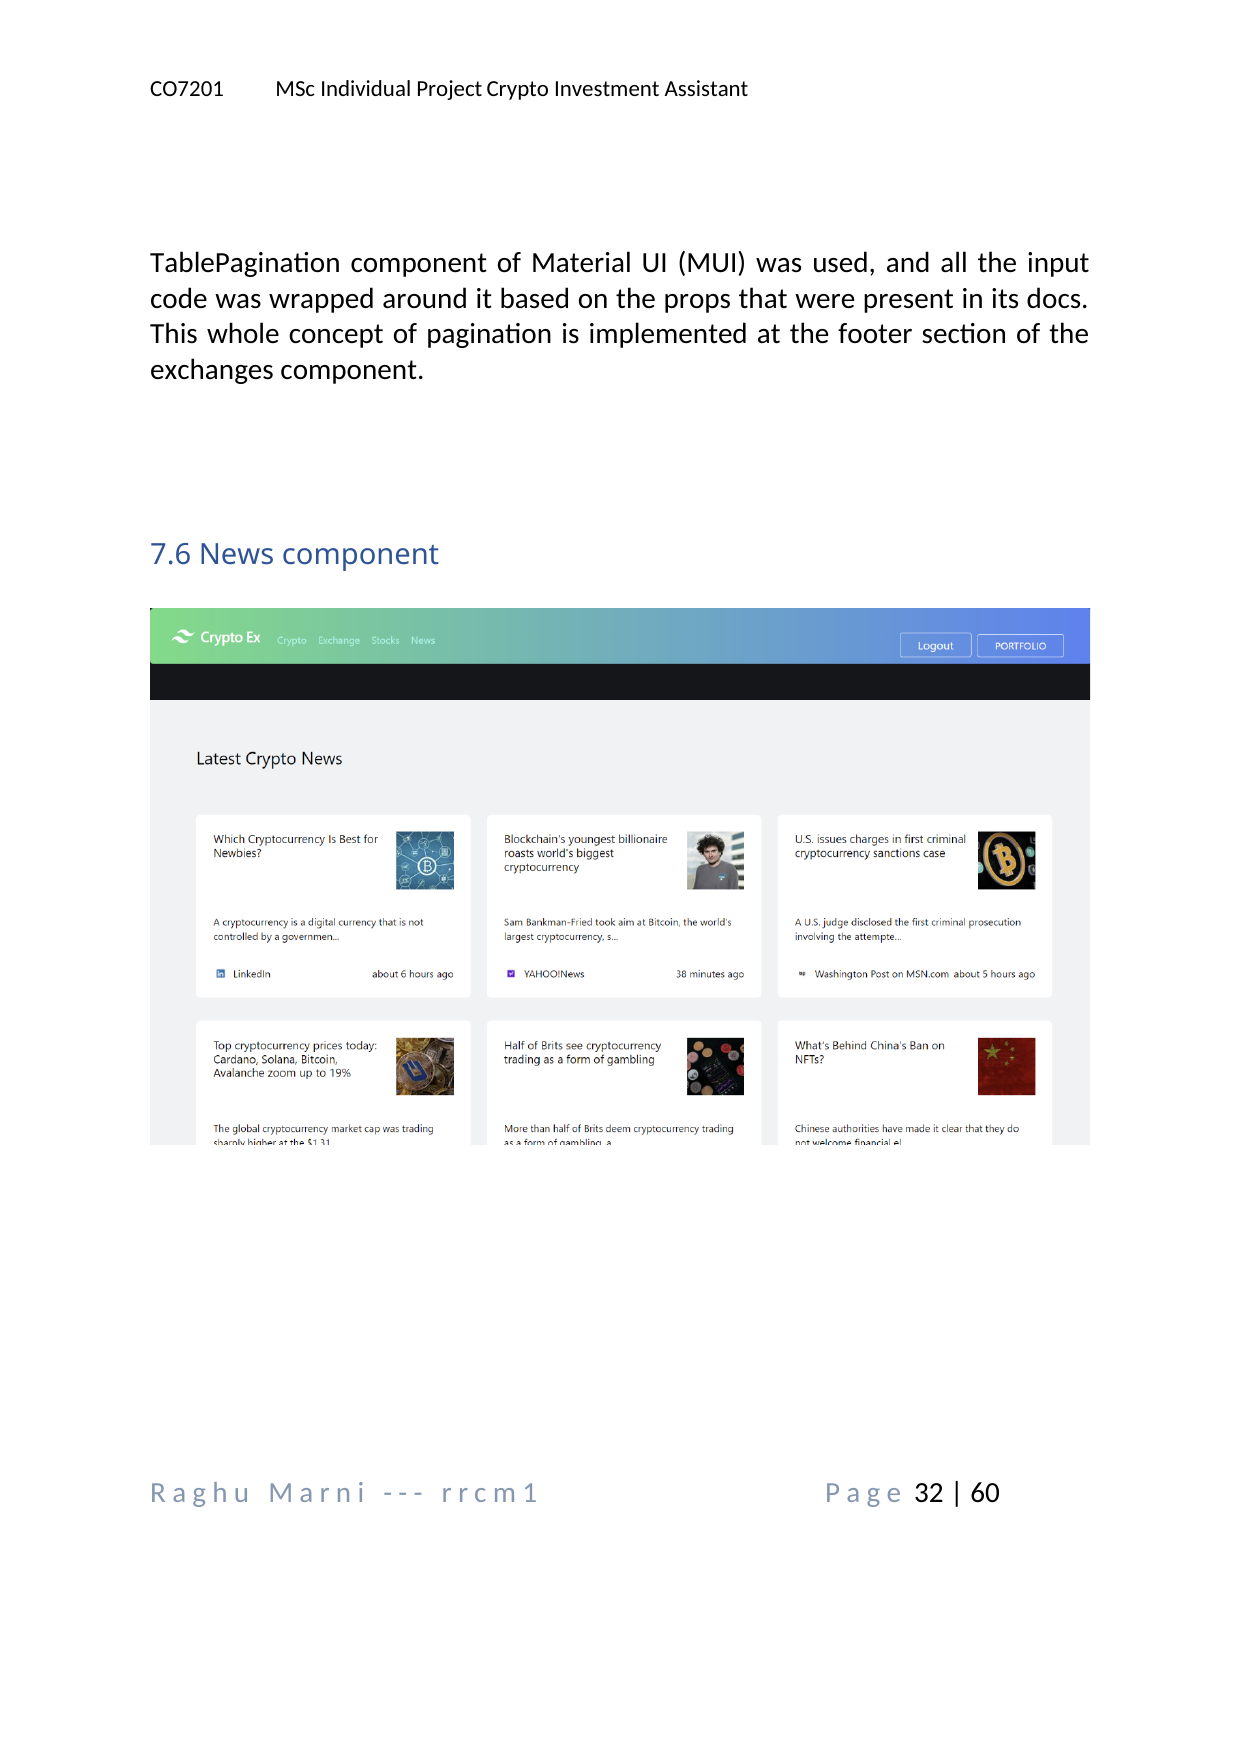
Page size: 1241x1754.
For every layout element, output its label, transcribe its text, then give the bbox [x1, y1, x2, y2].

picture [150, 608, 1091, 1145]
subtitle 7.6 News component [150, 533, 1090, 573]
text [150, 244, 1090, 387]
